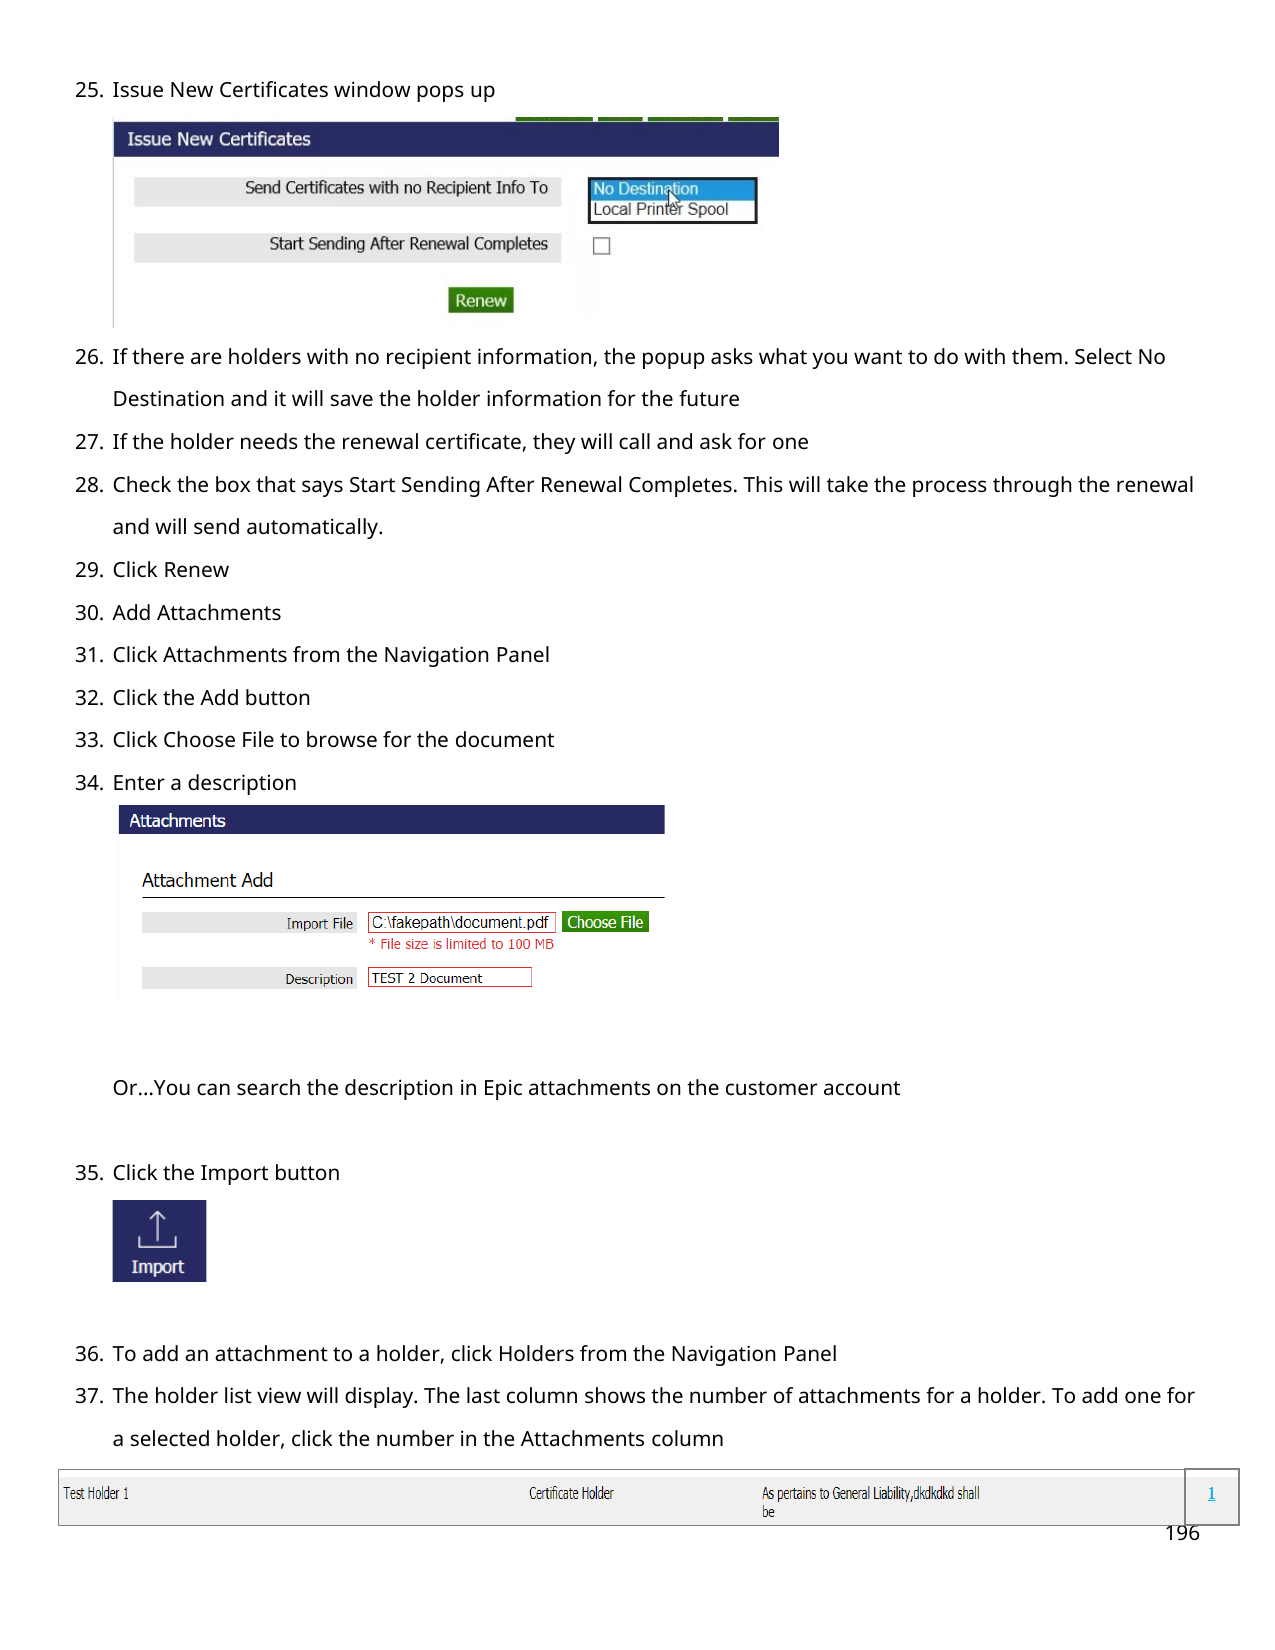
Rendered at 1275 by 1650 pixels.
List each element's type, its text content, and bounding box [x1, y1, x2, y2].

list Click Renew [75, 555, 1200, 583]
list If the holder needs the renewal certificate, they will call and ask for one [75, 427, 1200, 456]
picture [1186, 1470, 1238, 1524]
list The holder list view will display. The last column shows the number of attachments for a holder. To add one for a selected holder, click the number in the Attachments column [75, 1381, 1200, 1452]
picture [118, 805, 665, 1002]
list Click Attachments from the Navigation Panel [75, 640, 1200, 669]
list Enter a description [75, 768, 1200, 796]
list Or…You can search the description in Epic attachments on the customer account [112, 1073, 1200, 1144]
list Click Choose File to browse for the document [75, 725, 1200, 754]
picture [112, 1200, 207, 1282]
picture [59, 1470, 1184, 1525]
list Click the Add button [75, 683, 1200, 711]
list Click the Import button [75, 1158, 1200, 1187]
list To add an attachment to a holder, click Holders from the Navigation Panel [75, 1339, 1200, 1367]
list If there are holders with no recipient information, the popup asks what you want to do with them. Select No Destination and it will save the holder information for the future [75, 342, 1200, 413]
list Issue New Certificates window pops up [75, 75, 1200, 103]
picture [112, 117, 779, 328]
list Check the box that says Start Sending After Renewal Completes. This will take the process through the renewal and will send automatically. [75, 470, 1200, 541]
list Add Attachments [75, 598, 1200, 626]
